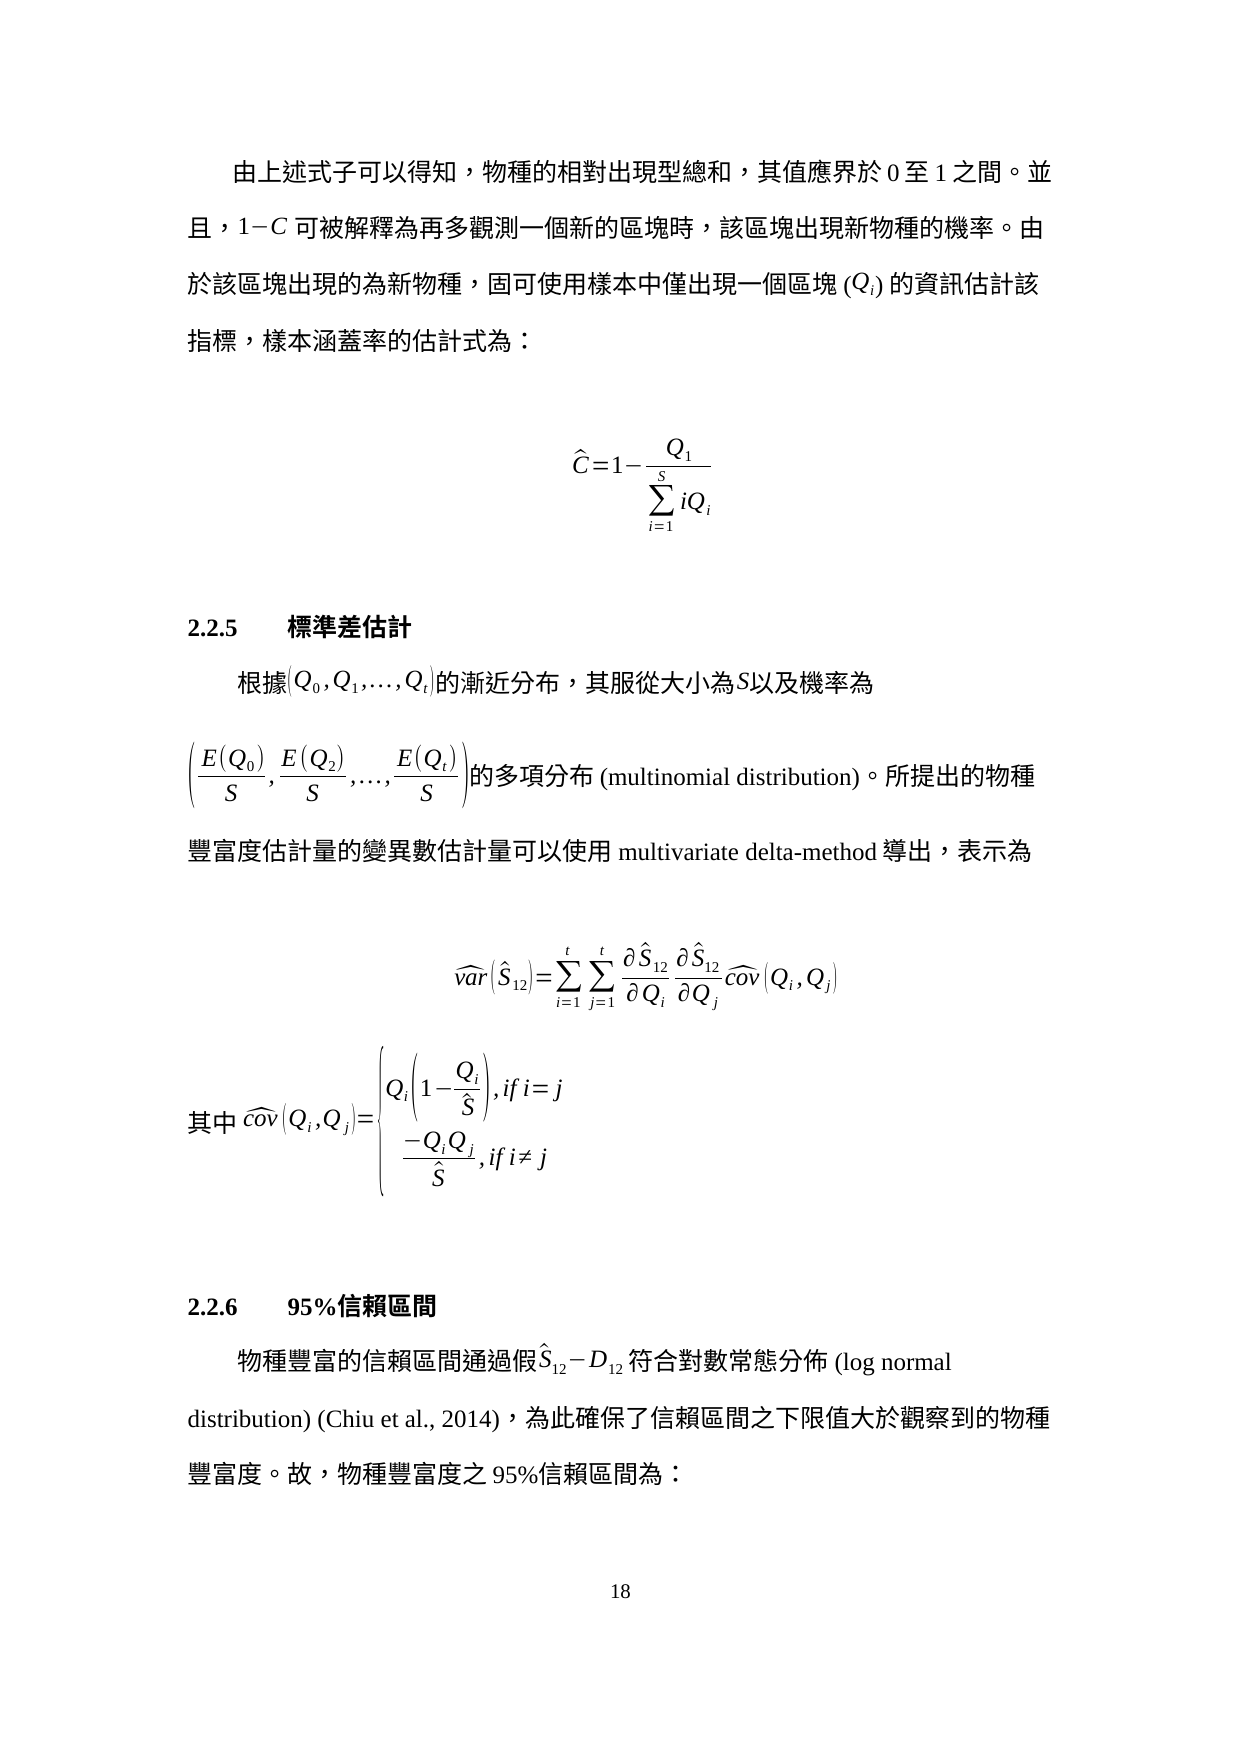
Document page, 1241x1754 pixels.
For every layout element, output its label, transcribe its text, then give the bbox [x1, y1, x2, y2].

text 物種豐富的信賴區間通過假 符合對數常態分佈 (log normal distribution) (Chiu et al., 2014)，為此確保了信賴區間之下限值大於觀察到的物種豐富度。故，物種豐富度之95%信賴區間為： [187, 1341, 1053, 1491]
text 由上述式子可以得知，物種的相對出現型總和，其值應界於0至1之間。並且， 可被解釋為再多觀測一個新的區塊時，該區塊出現新物種的機率。由於該區塊出現的為新物種，固可使用樣本中僅出現一個區塊 () 的資訊估計該指標，樣本涵蓋率的估計式為： [187, 152, 1053, 358]
text 其中 [187, 1028, 1053, 1216]
text 根據的漸近分布，其服從大小為以及機率為的多項分布 (multinomial distribution)。所提出的物種豐富度估計量的變異數估計量可以使用 multivariate delta-method導出，表示為 [187, 662, 1053, 869]
subtitle 標準差估計 [187, 607, 1053, 644]
subtitle 95%信賴區間 [187, 1286, 1053, 1323]
